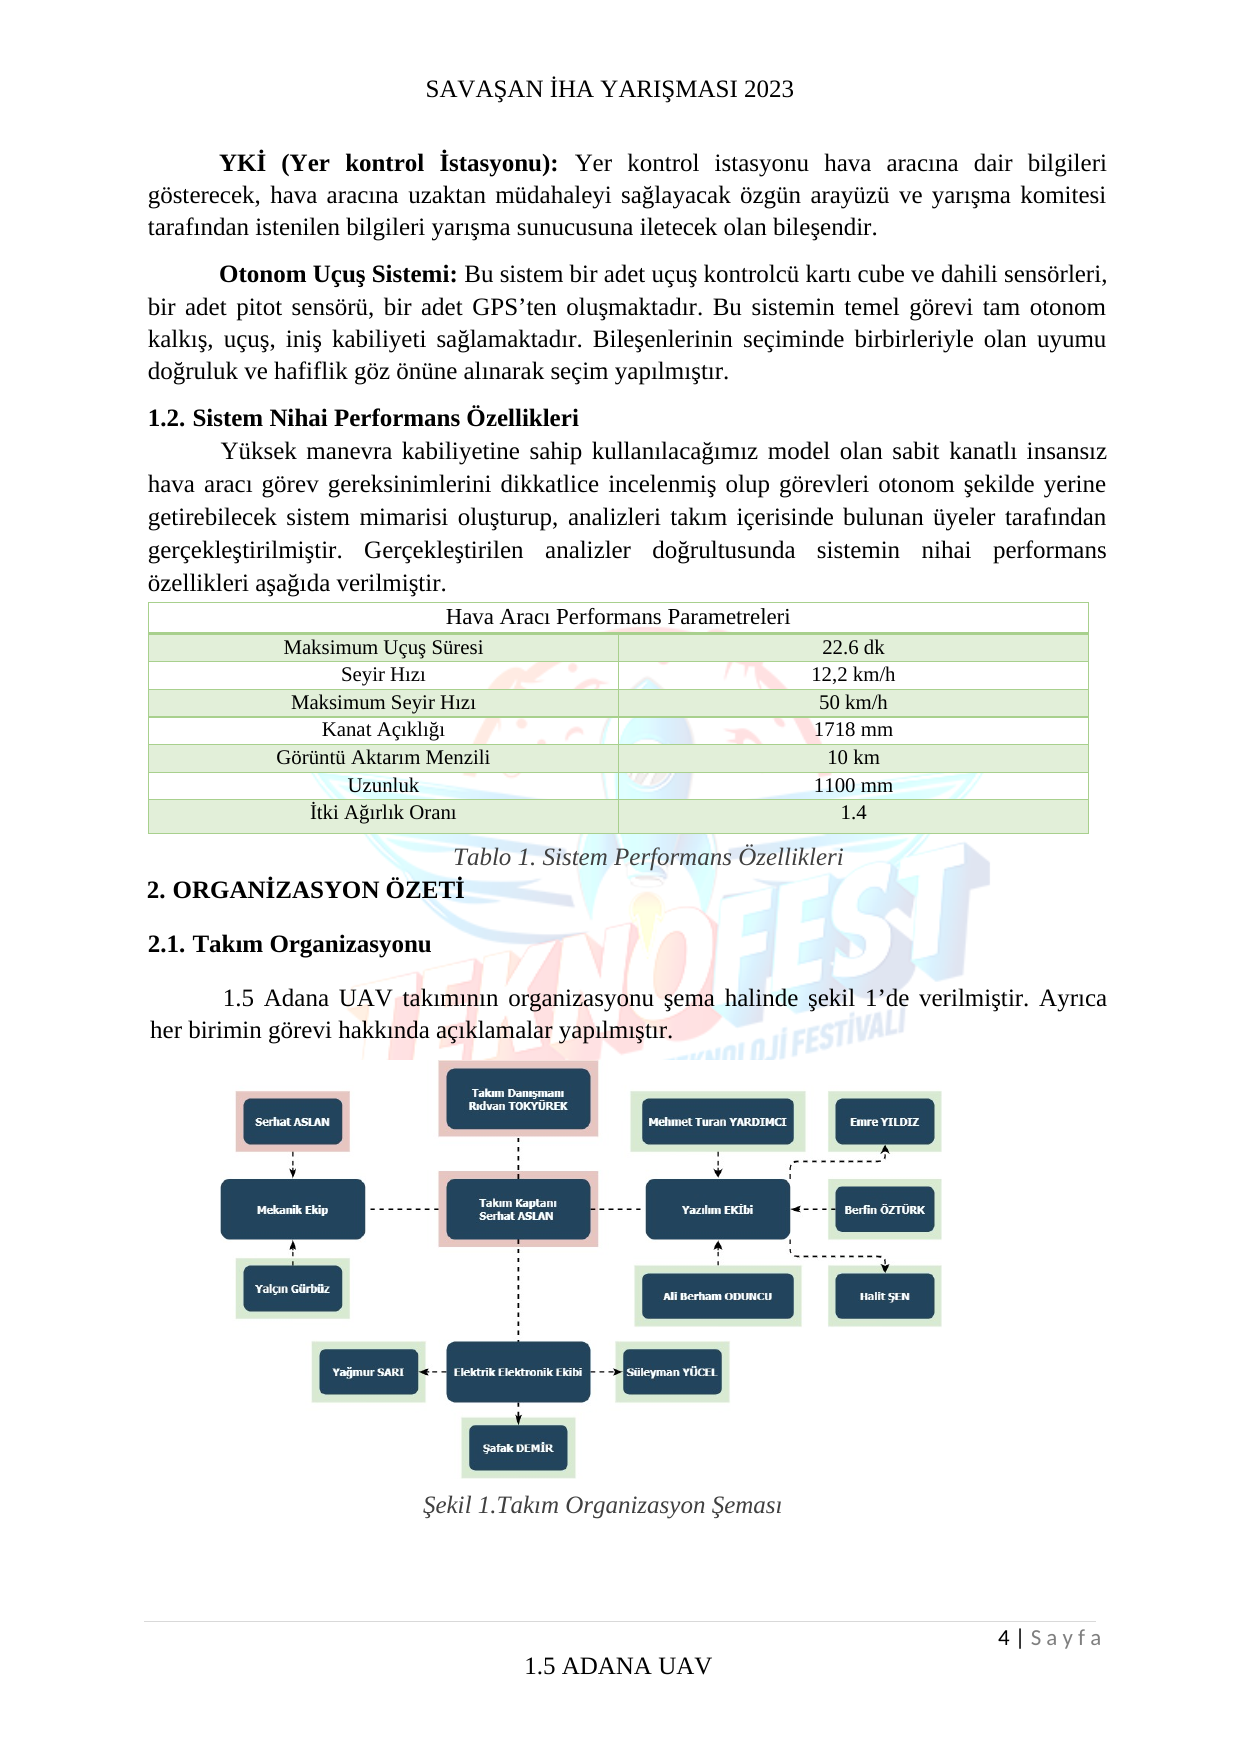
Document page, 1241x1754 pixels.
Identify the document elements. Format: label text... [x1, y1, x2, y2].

table_cell 1100 mm [619, 773, 1088, 799]
table_cell Uzunluk [149, 773, 618, 799]
text Otonom Uçuş Sistemi: Bu sistem bir adet uçuş kontrolcü kartı cube ve dahili sensörleri, bir adet pitot sensörü, bir adet GPS’ten oluşmaktadır. Bu sistemin temel görevi tam otonom kalkış, uçuş, iniş kabiliyeti sağlamaktadır. Bileşenlerinin seçiminde birbirleriyle olan uyumu doğruluk ve hafiflik göz önüne alınarak seçim yapılmıştır. [148, 259, 1108, 385]
table_cell Görüntü Aktarım Menzili [149, 745, 618, 772]
subtitle 1.2. Sistem Nihai Performans Özellikleri [148, 403, 1108, 432]
table_cell 1.4 [619, 800, 1088, 833]
table_cell 12,2 km/h [619, 662, 1088, 689]
table_cell İtki Ağırlık Oranı [149, 800, 618, 833]
table_cell 50 km/h [619, 690, 1088, 716]
table_cell 22.6 dk [619, 635, 1088, 661]
table_header Hava Aracı Performans Parametreleri [149, 603, 1088, 632]
picture [220, 1060, 942, 1479]
subtitle 2.1. Takım Organizasyonu [148, 929, 1108, 958]
table_cell 1718 mm [619, 718, 1088, 744]
table_cell Kanat Açıklığı [149, 718, 618, 744]
table_cell Seyir Hızı [149, 662, 618, 689]
table_cell Maksimum Seyir Hızı [149, 690, 618, 716]
text 1.5 Adana UAV takımının organizasyonu şema halinde şekil 1’de verilmiştir. Ayrıca her birimin görevi hakkında açıklamalar yapılmıştır. [150, 983, 1108, 1044]
text YKİ (Yer kontrol İstasyonu): Yer kontrol istasyonu hava aracına dair bilgileri gösterecek, hava aracına uzaktan müdahaleyi sağlayacak özgün arayüzü ve yarışma komitesi tarafından istenilen bilgileri yarışma sunucusuna iletecek olan bileşendir. [148, 148, 1108, 241]
subtitle 2. ORGANİZASYON ÖZETİ [147, 875, 1108, 904]
text Tablo 1. Sistem Performans Özellikleri [148, 842, 1108, 871]
table_cell Maksimum Uçuş Süresi [149, 635, 618, 661]
text Yüksek manevra kabiliyetine sahip kullanılacağımız model olan sabit kanatlı insansız hava aracı görev gereksinimlerini dikkatlice incelenmiş olup görevleri otonom şekilde yerine getirebilecek sistem mimarisi oluşturup, analizleri takım içerisinde bulunan üyeler tarafından gerçekleştirilmiştir. Gerçekleştirilen analizler doğrultusunda sistemin nihai performans özellikleri aşağıda verilmiştir. [148, 436, 1108, 597]
table_cell 10 km [619, 745, 1088, 772]
